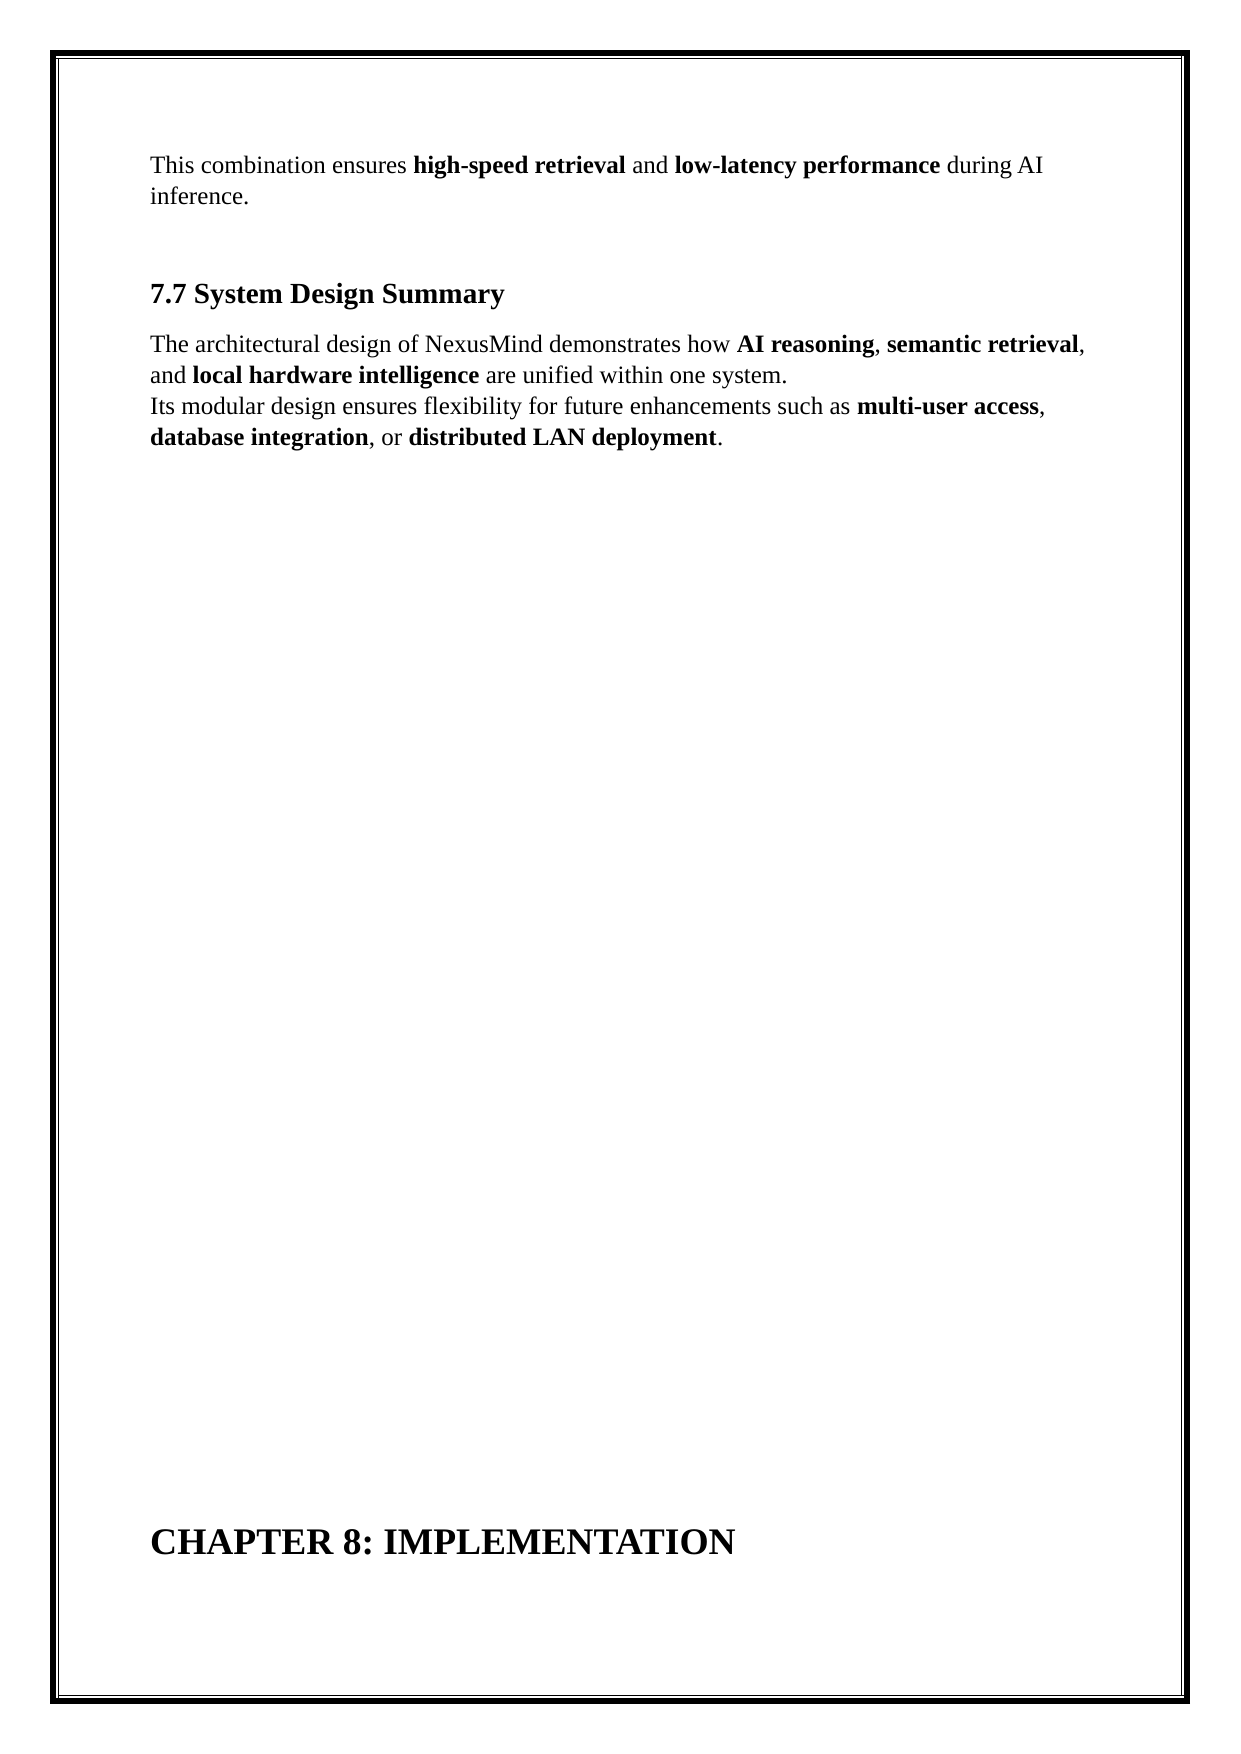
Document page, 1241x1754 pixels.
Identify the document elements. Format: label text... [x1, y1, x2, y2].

text This combination ensures high-speed retrieval and low-latency performance during AI inference. [150, 150, 1090, 210]
text CHAPTER 8: IMPLEMENTATION [150, 1520, 1090, 1563]
text 7.7 System Design Summary [150, 276, 1090, 310]
text The architectural design of NexusMind demonstrates how AI reasoning, semantic retrieval, and local hardware intelligence are unified within one system. Its modular design ensures flexibility for future enhancements such as multi-user access, database integration, or distributed LAN deployment. [150, 329, 1090, 451]
